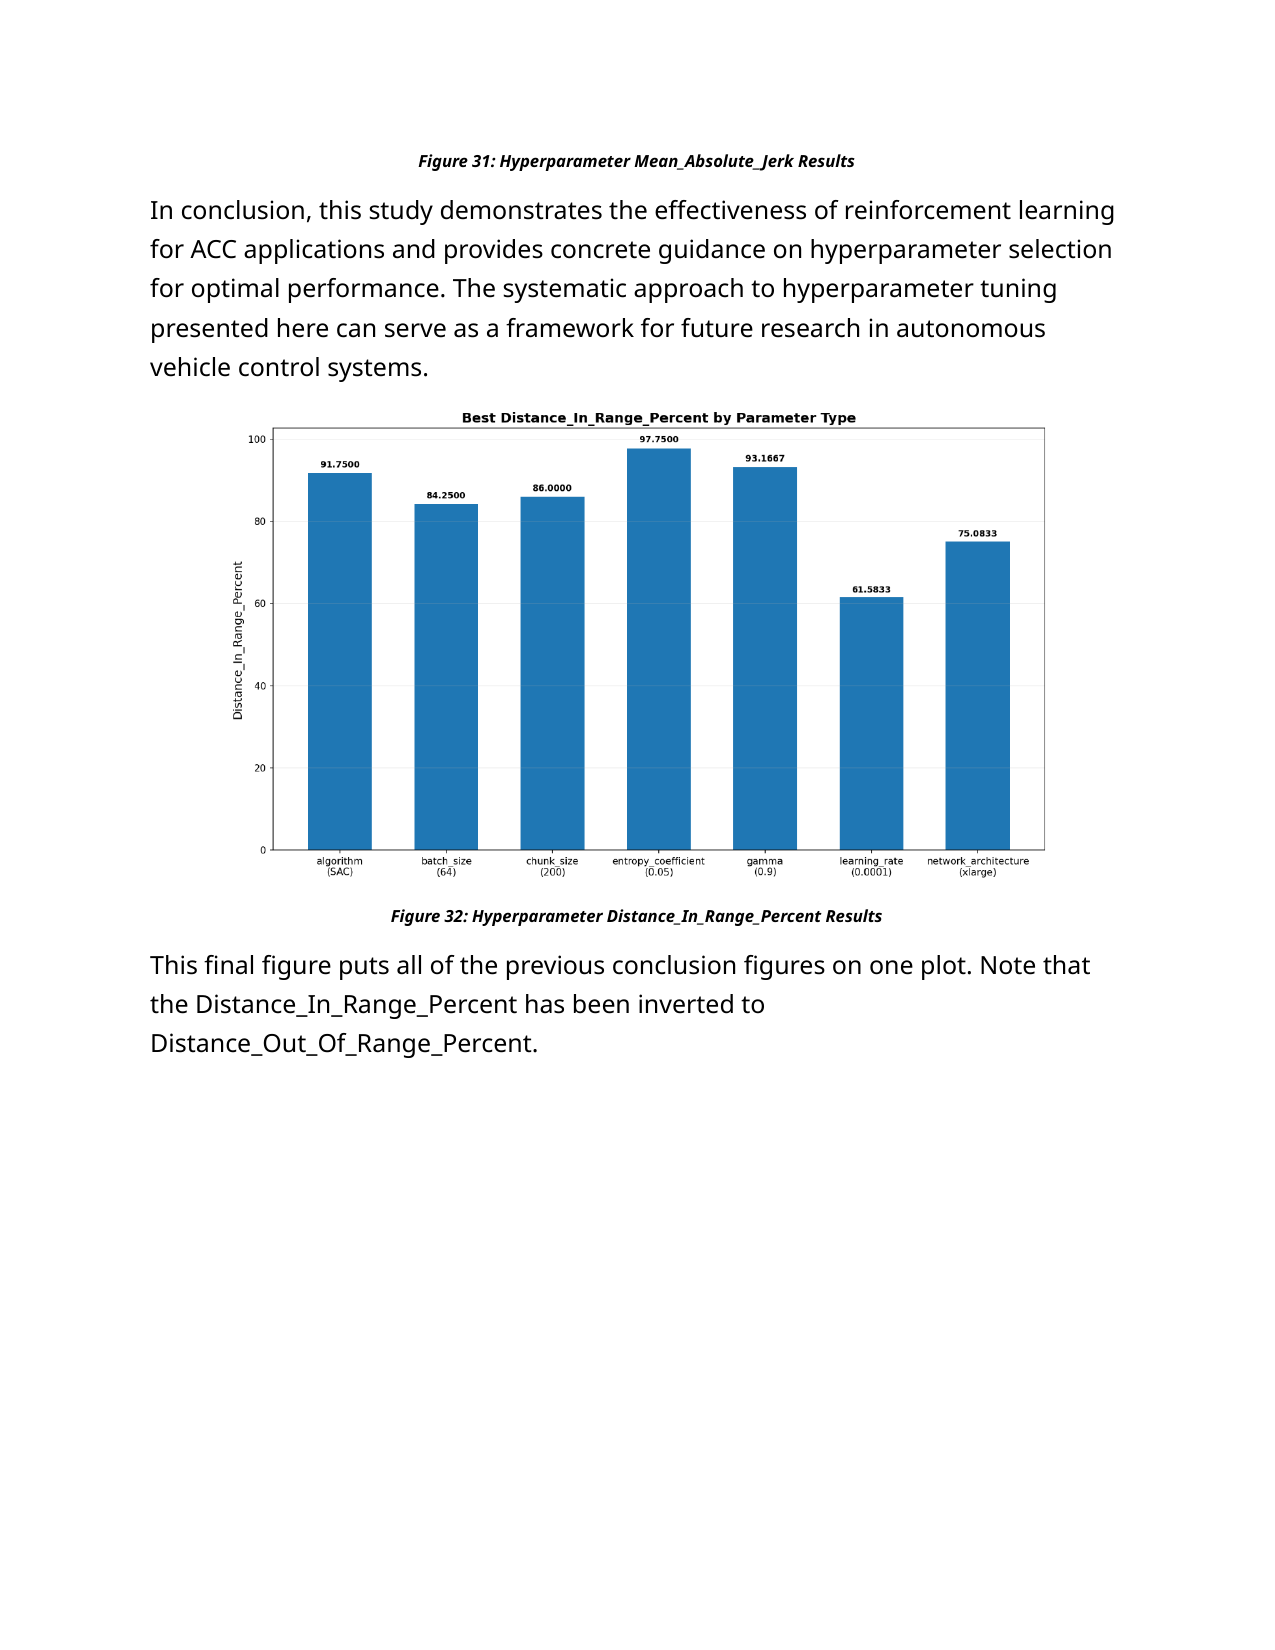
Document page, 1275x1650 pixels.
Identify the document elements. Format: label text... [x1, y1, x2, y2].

text In conclusion, this study demonstrates the effectiveness of reinforcement learning for ACC applications and provides concrete guidance on hyperparameter selection for optimal performance. The systematic approach to hyperparameter tuning presented here can serve as a framework for future research in autonomous vehicle control systems. [150, 193, 1125, 383]
picture [225, 405, 1050, 884]
text Figure 32: Hyperparameter Distance_In_Range_Percent Results [150, 905, 1125, 928]
text Figure 31: Hyperparameter Mean_Absolute_Jerk Results [150, 150, 1125, 173]
text This final figure puts all of the previous conclusion figures on one plot. Note that the Distance_In_Range_Percent has been inverted to Distance_Out_Of_Range_Percent. [150, 948, 1125, 1060]
